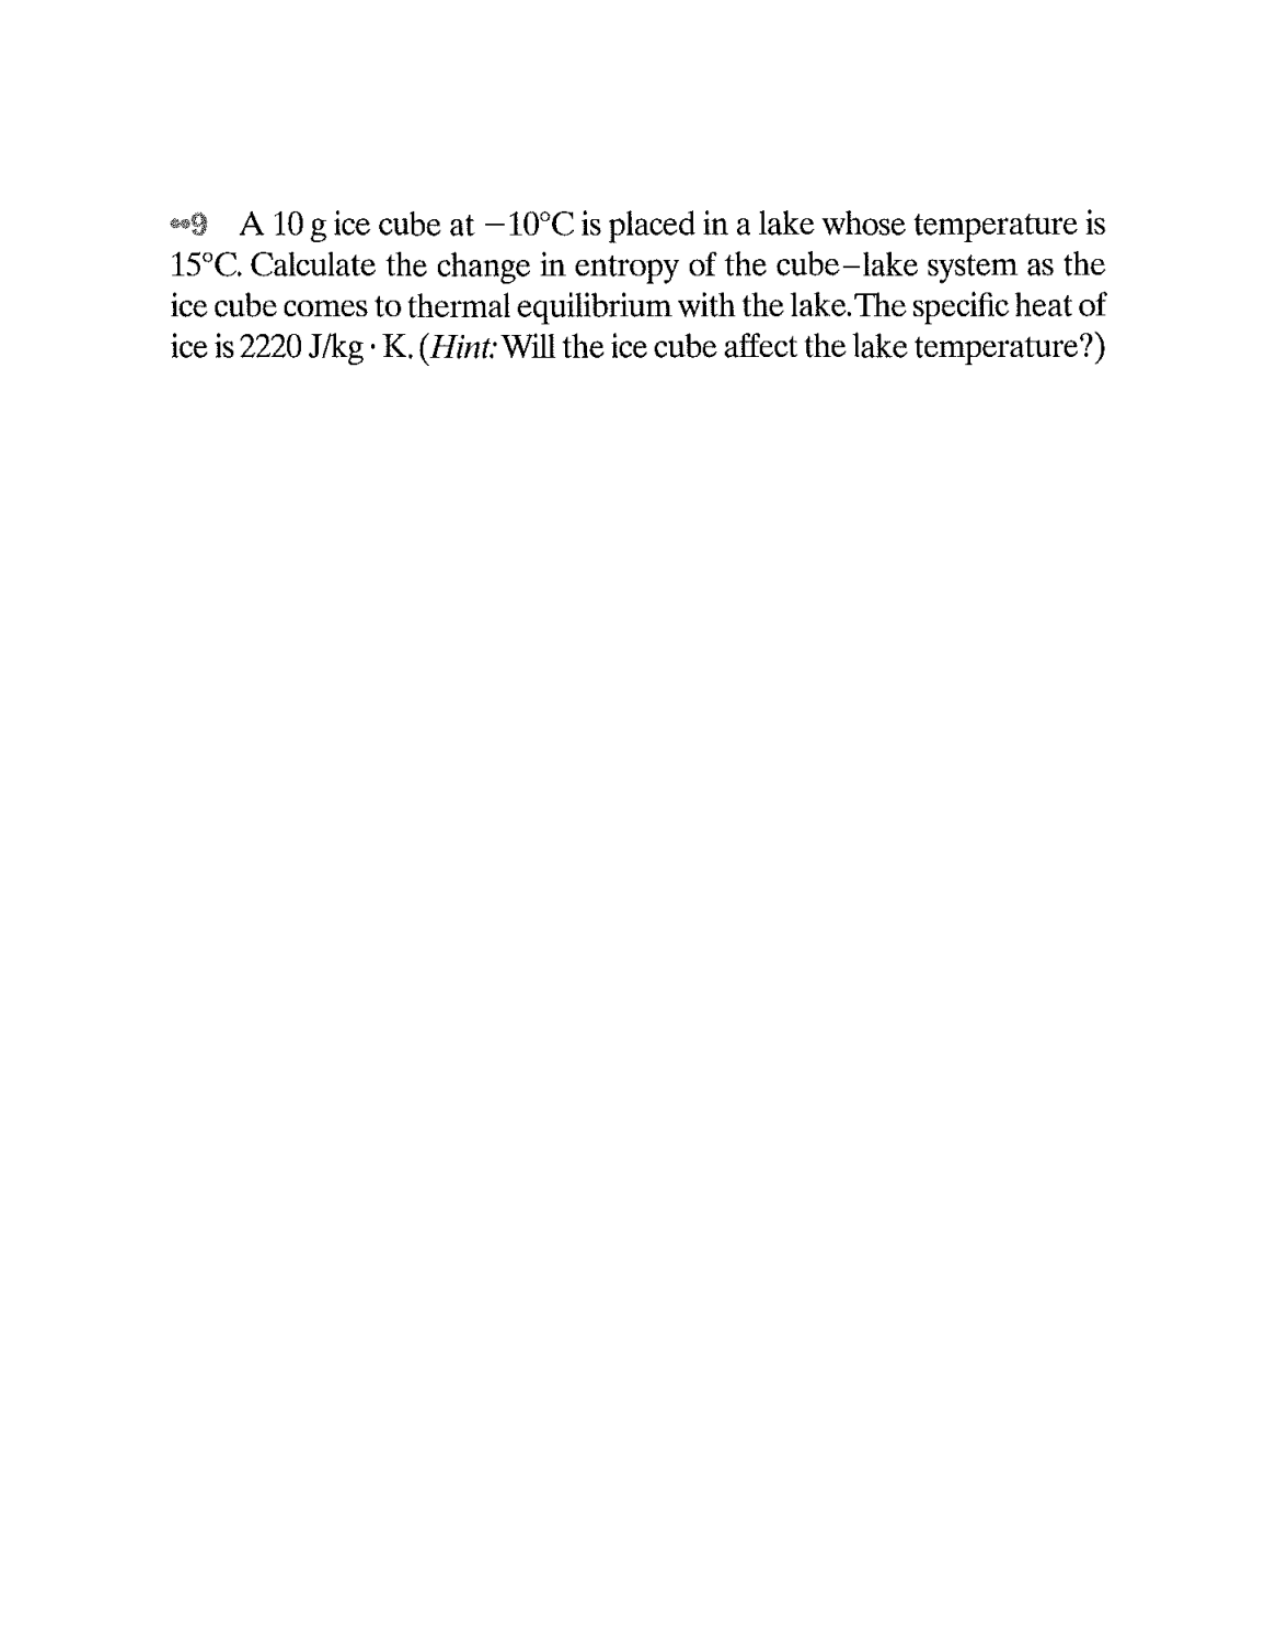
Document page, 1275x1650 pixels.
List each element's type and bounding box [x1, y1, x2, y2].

picture [150, 196, 1125, 378]
